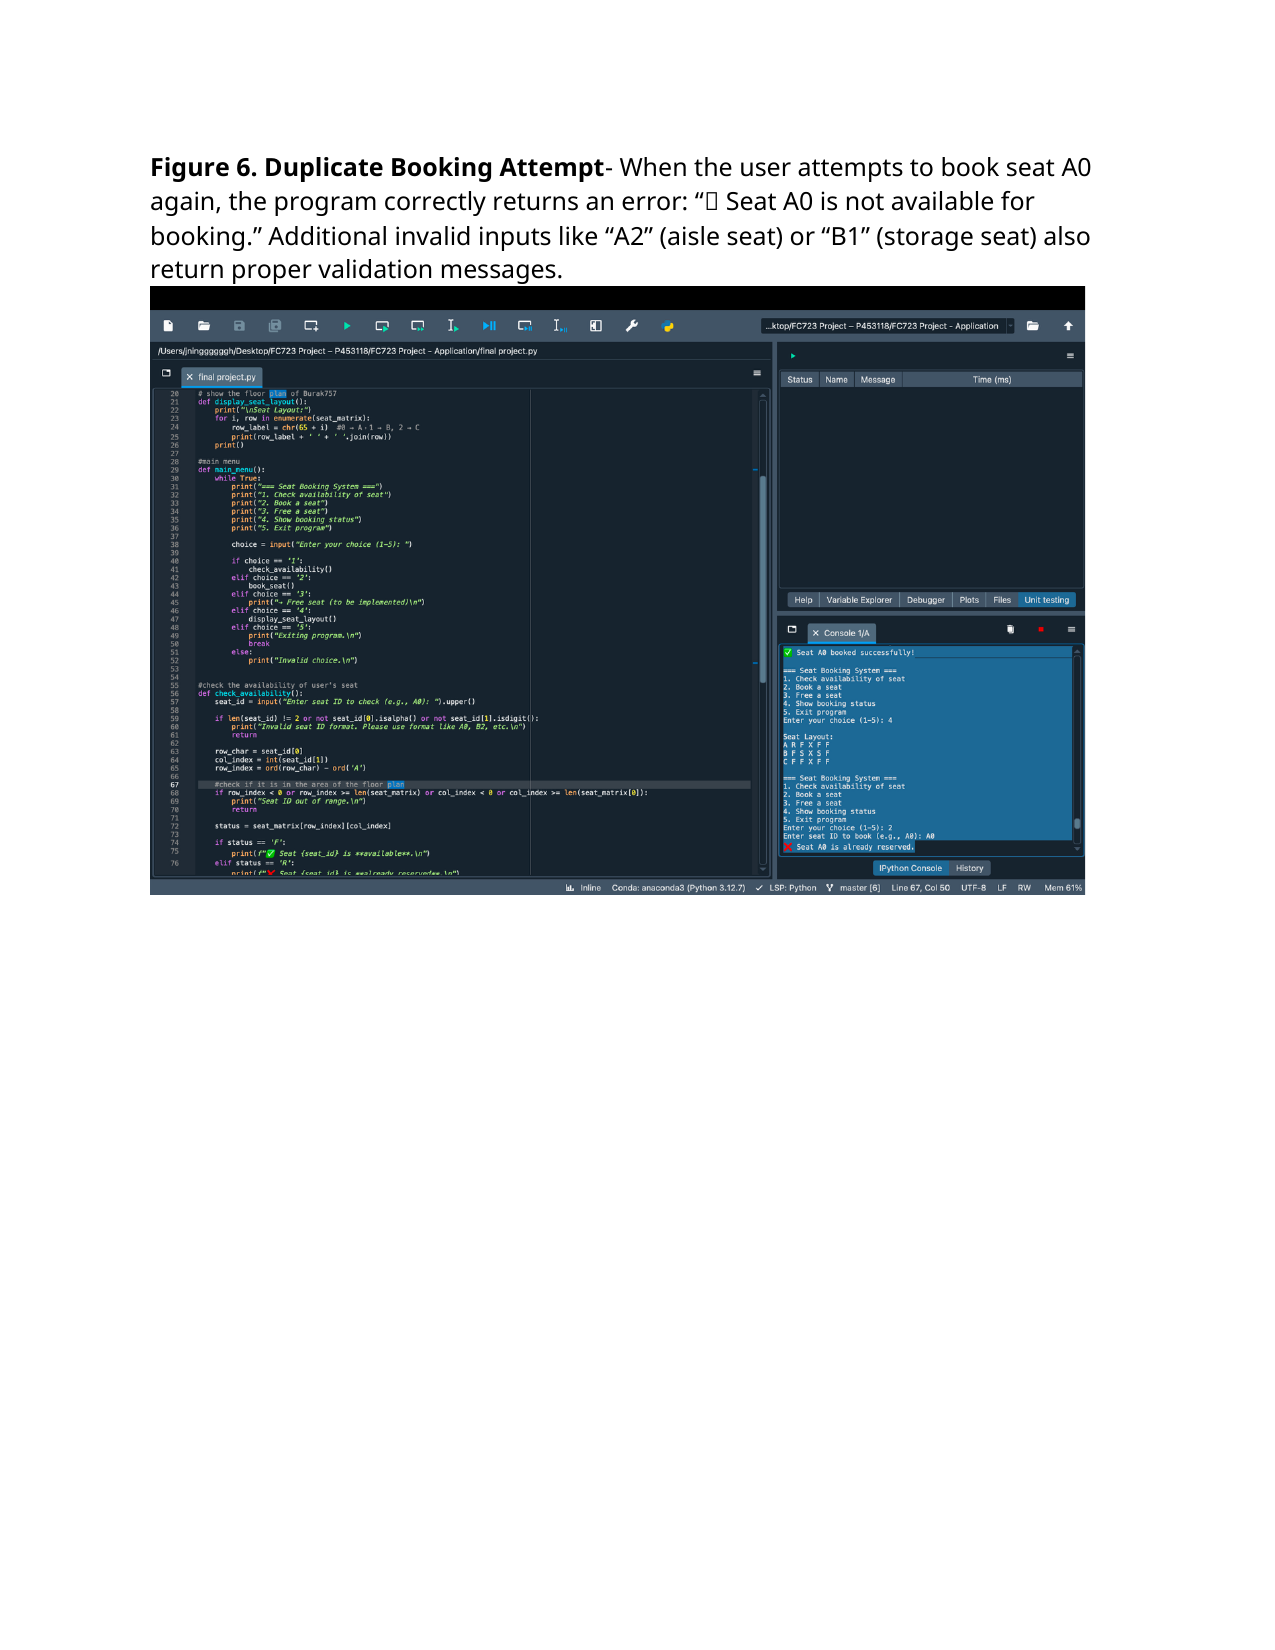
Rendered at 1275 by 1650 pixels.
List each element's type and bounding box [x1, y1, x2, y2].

text [150, 150, 1125, 894]
picture [150, 286, 1085, 895]
